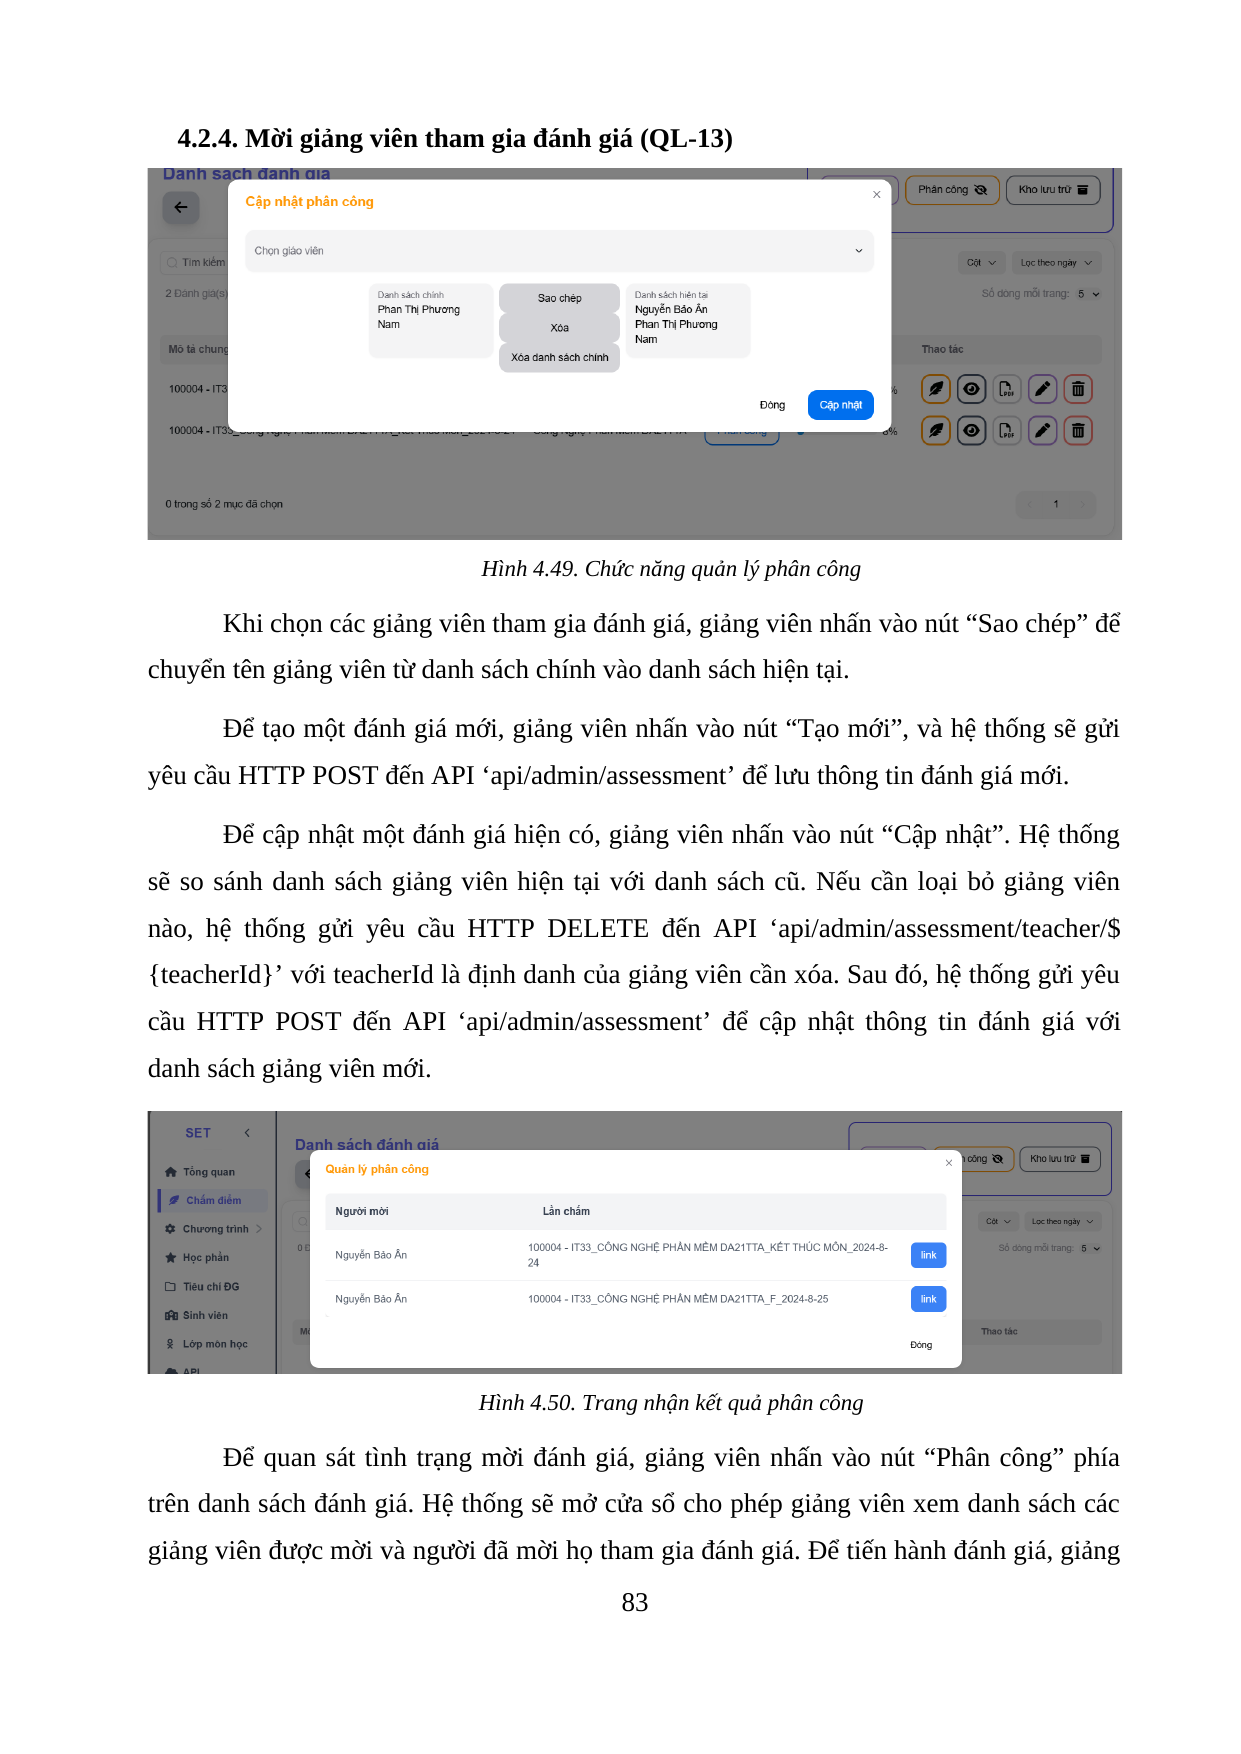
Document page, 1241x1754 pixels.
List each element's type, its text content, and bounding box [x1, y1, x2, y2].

subtitle Mời giảng viên tham gia đánh giá (QL-13) [177, 122, 1122, 153]
picture [147, 1111, 1123, 1374]
text Để cập nhật một đánh giá hiện có, giảng viên nhấn vào nút “Cập nhật”. Hệ thống sẽ so sánh danh sách giảng viên hiện tại với danh sách cũ. Nếu cần loại bỏ giảng viên nào, hệ thống gửi yêu cầu HTTP DELETE đến API ‘api/admin/assessment/teacher/${teacherId}’ với teacherId là định danh của giảng viên cần xóa. Sau đó, hệ thống gửi yêu cầu HTTP POST đến API ‘api/admin/assessment’ để cập nhật thông tin đánh giá với danh sách giảng viên mới. [148, 818, 1122, 1083]
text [148, 1441, 1122, 1565]
text Hình 4.49. Chức năng quản lý phân công [148, 555, 1122, 581]
picture [147, 168, 1123, 540]
text Hình 4.50. Trang nhận kết quả phân công [148, 1389, 1122, 1415]
text Khi chọn các giảng viên tham gia đánh giá, giảng viên nhấn vào nút “Sao chép” để chuyển tên giảng viên từ danh sách chính vào danh sách hiện tại. [148, 607, 1122, 684]
text Để tạo một đánh giá mới, giảng viên nhấn vào nút “Tạo mới”, và hệ thống sẽ gửi yêu cầu HTTP POST đến API ‘api/admin/assessment’ để lưu thông tin đánh giá mới. [148, 713, 1122, 790]
